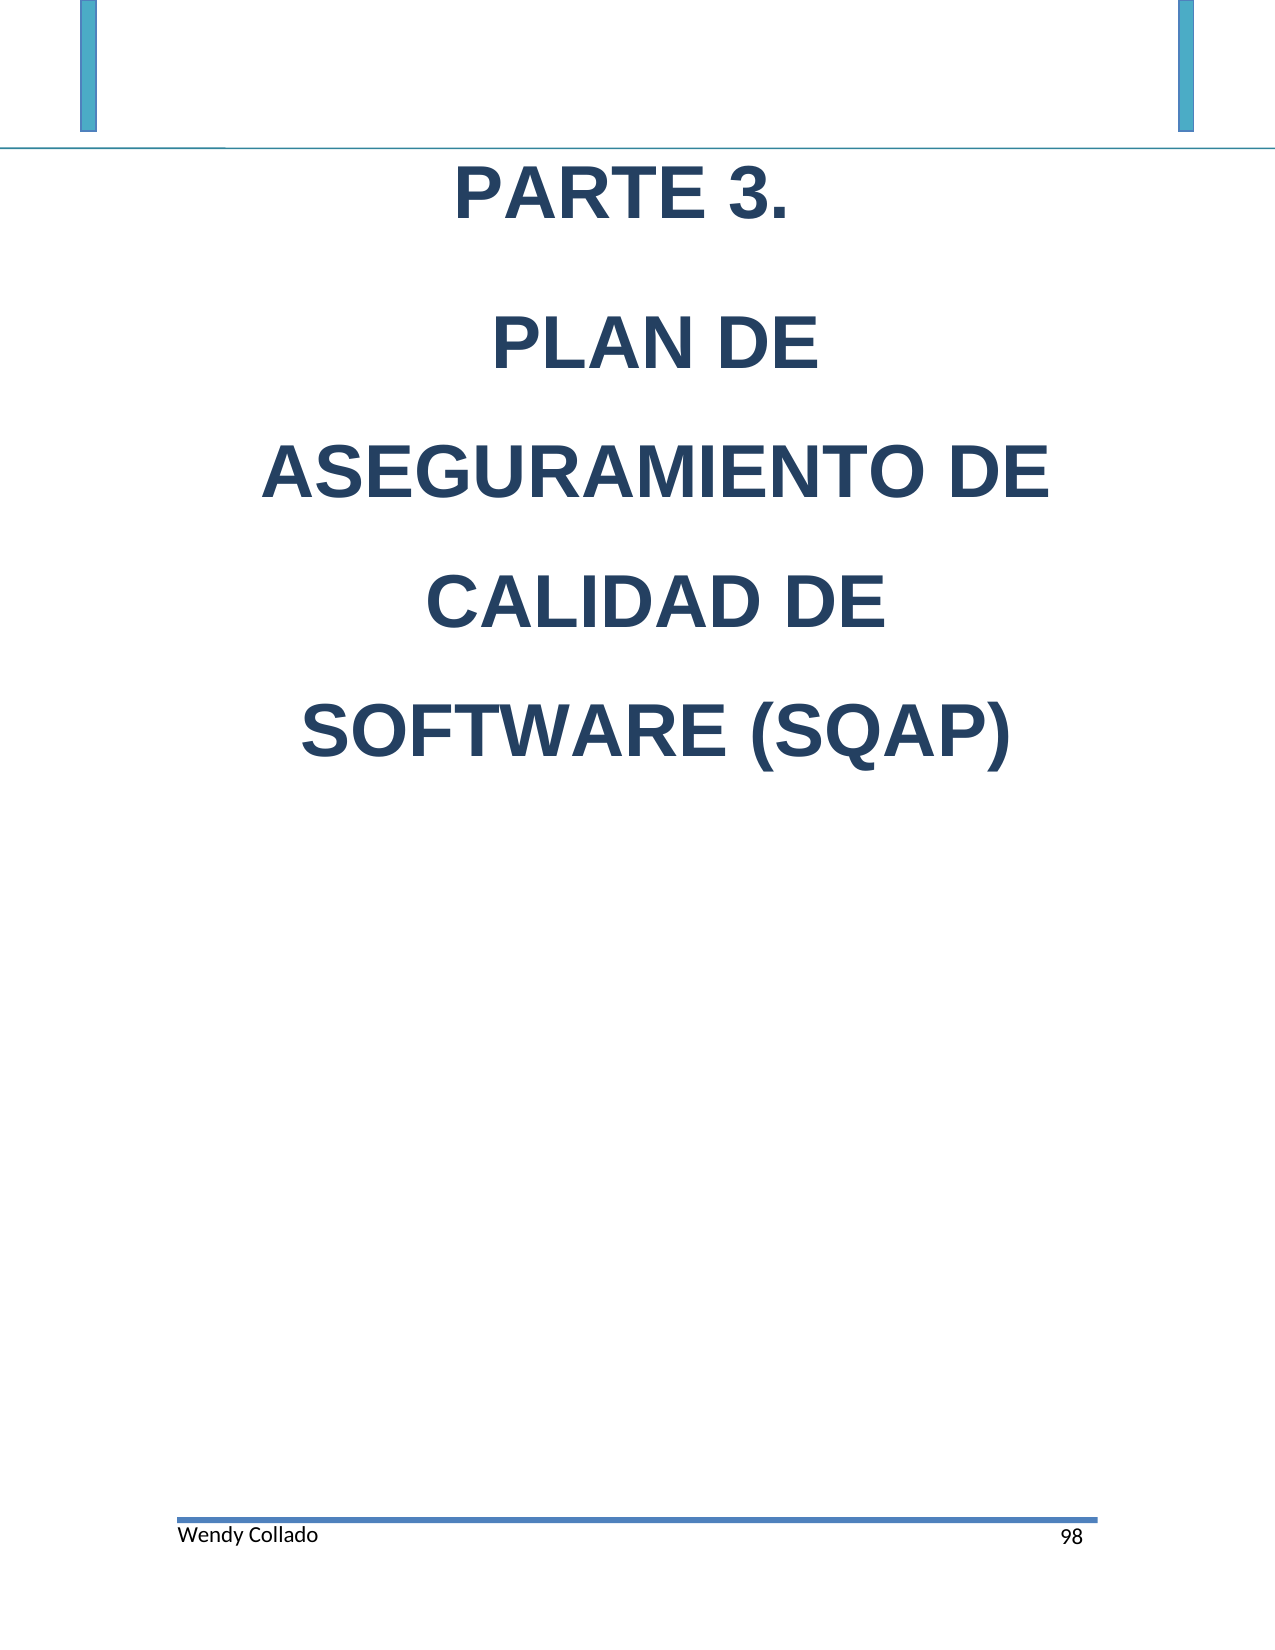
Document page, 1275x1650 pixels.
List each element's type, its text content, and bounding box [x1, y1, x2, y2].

list PLAN DE ASEGURAMIENTO DE CALIDAD DE SOFTWARE (SQAP) [214, 298, 1098, 772]
